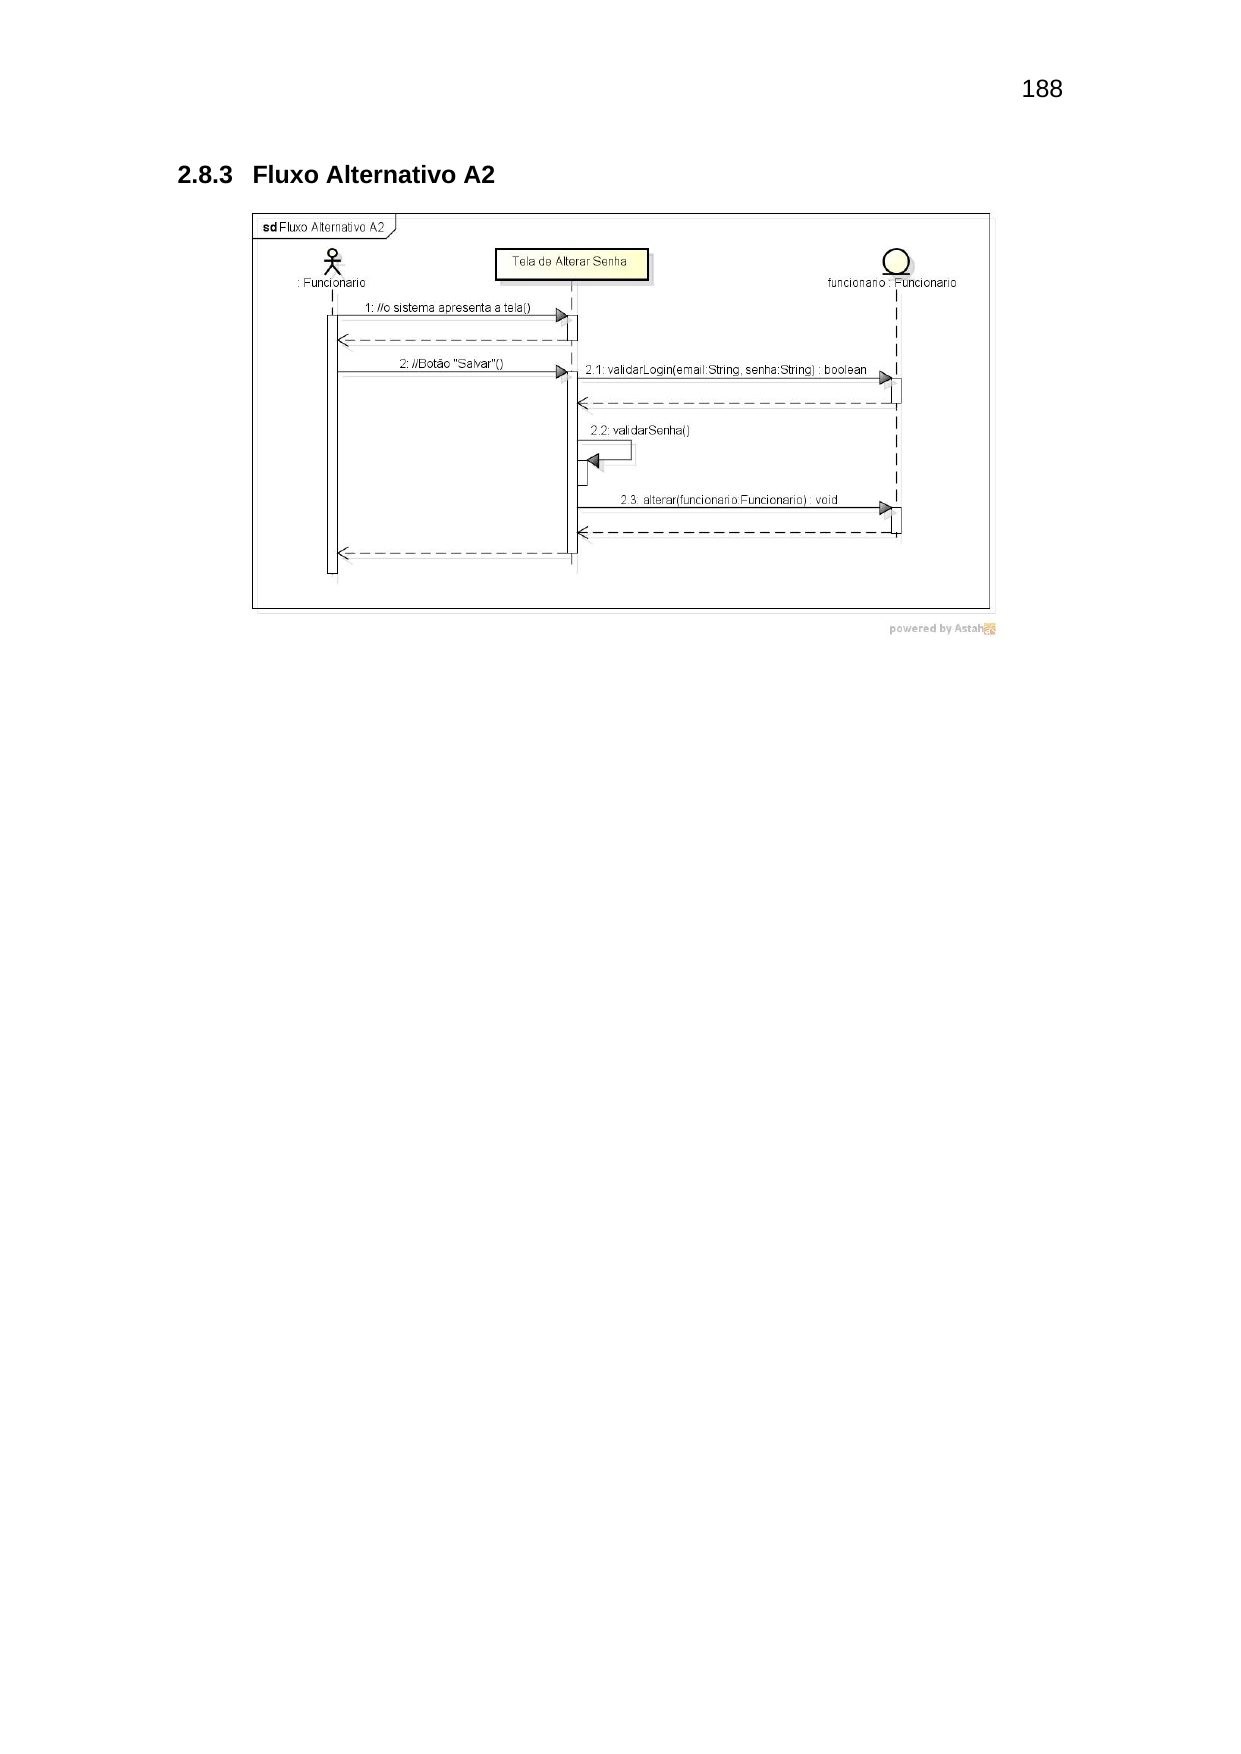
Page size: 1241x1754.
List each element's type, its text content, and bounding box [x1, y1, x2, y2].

text Fluxo Alternativo A2 [177, 160, 1063, 189]
picture [242, 203, 998, 638]
